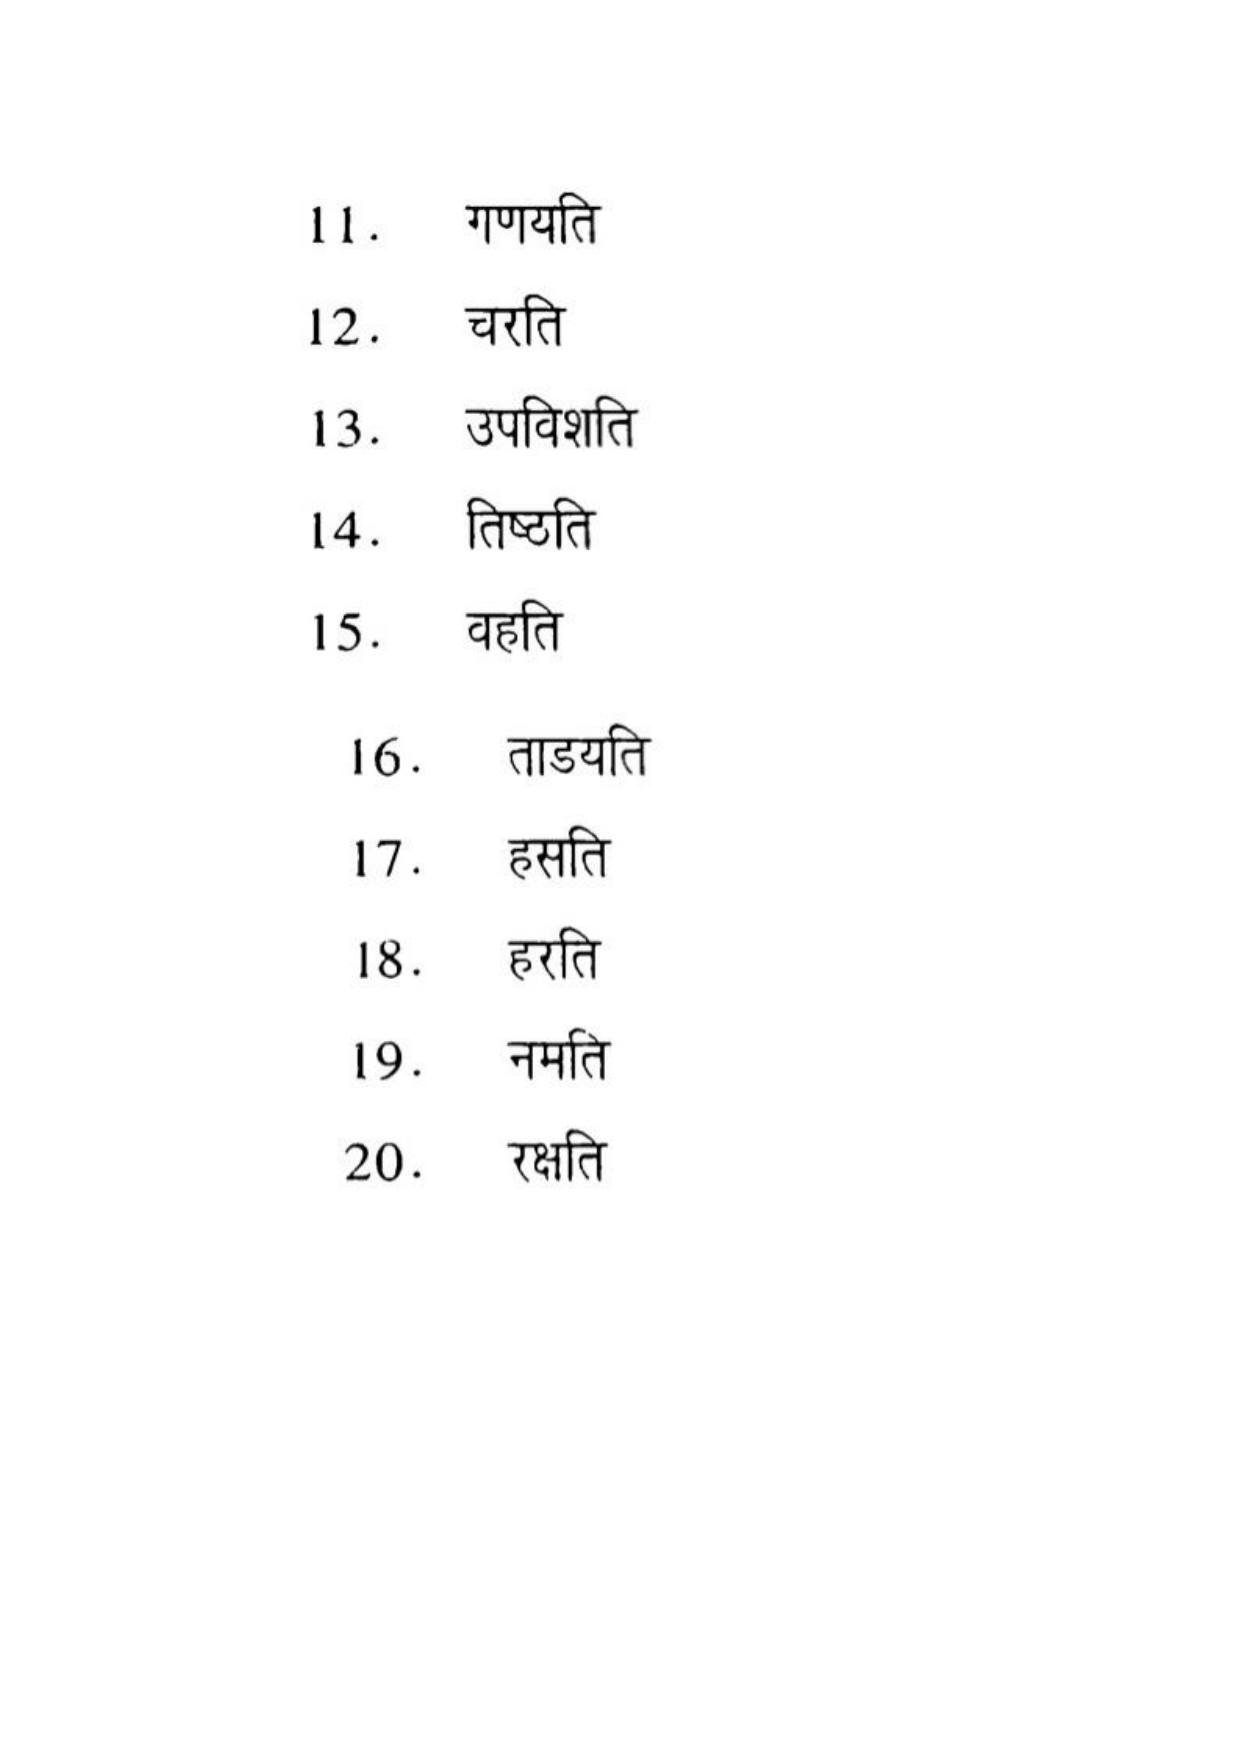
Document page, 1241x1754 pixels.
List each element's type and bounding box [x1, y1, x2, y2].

picture [225, 688, 1024, 1212]
picture [225, 150, 864, 685]
